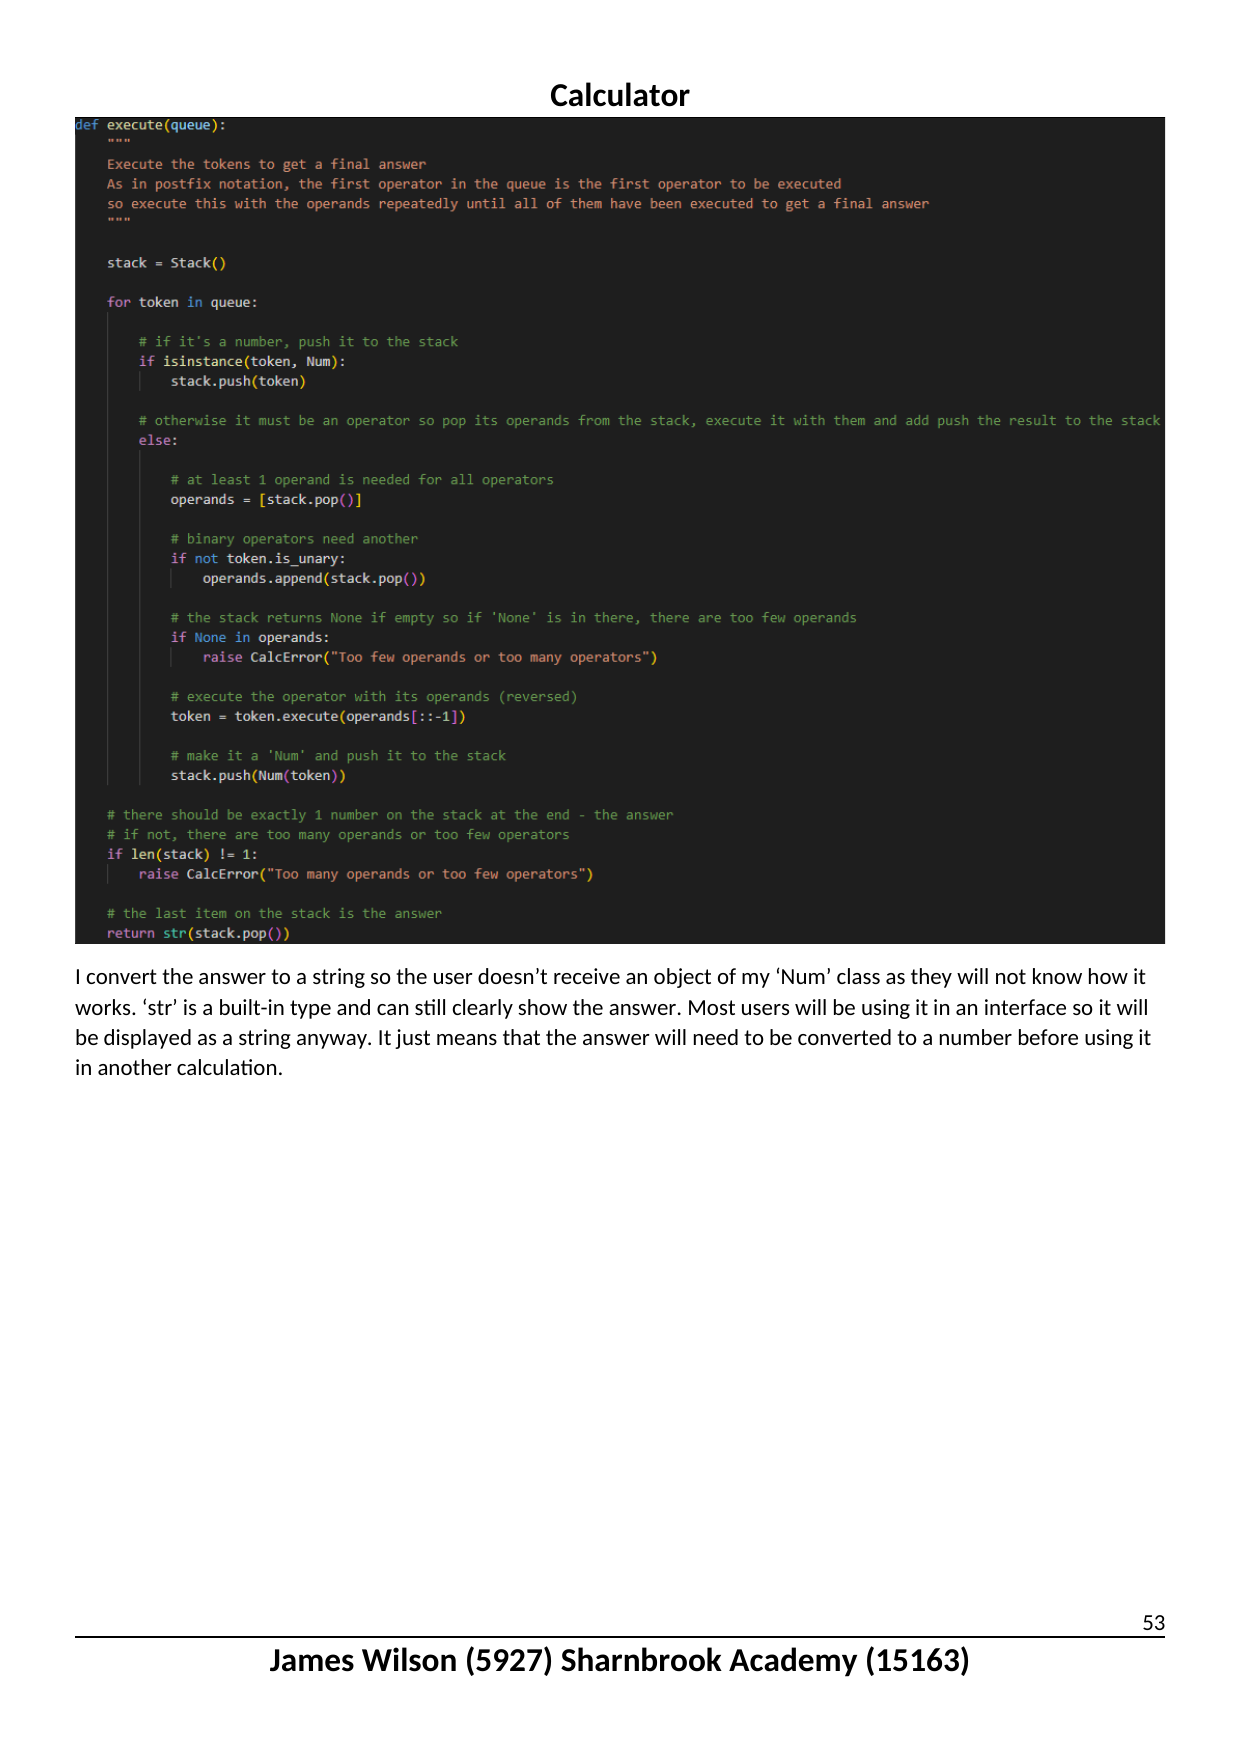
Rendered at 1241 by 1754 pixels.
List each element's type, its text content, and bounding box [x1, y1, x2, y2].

text I convert the answer to a string so the user doesn’t receive an object of my ‘Num’ class as they will not know how it works. ‘str’ is a built-in type and can still clearly show the answer. Most users will be using it in an interface so it will be displayed as a string anyway. It just means that the answer will need to be converted to a number before using it in another calculation. [75, 962, 1165, 1081]
picture [75, 118, 1166, 944]
